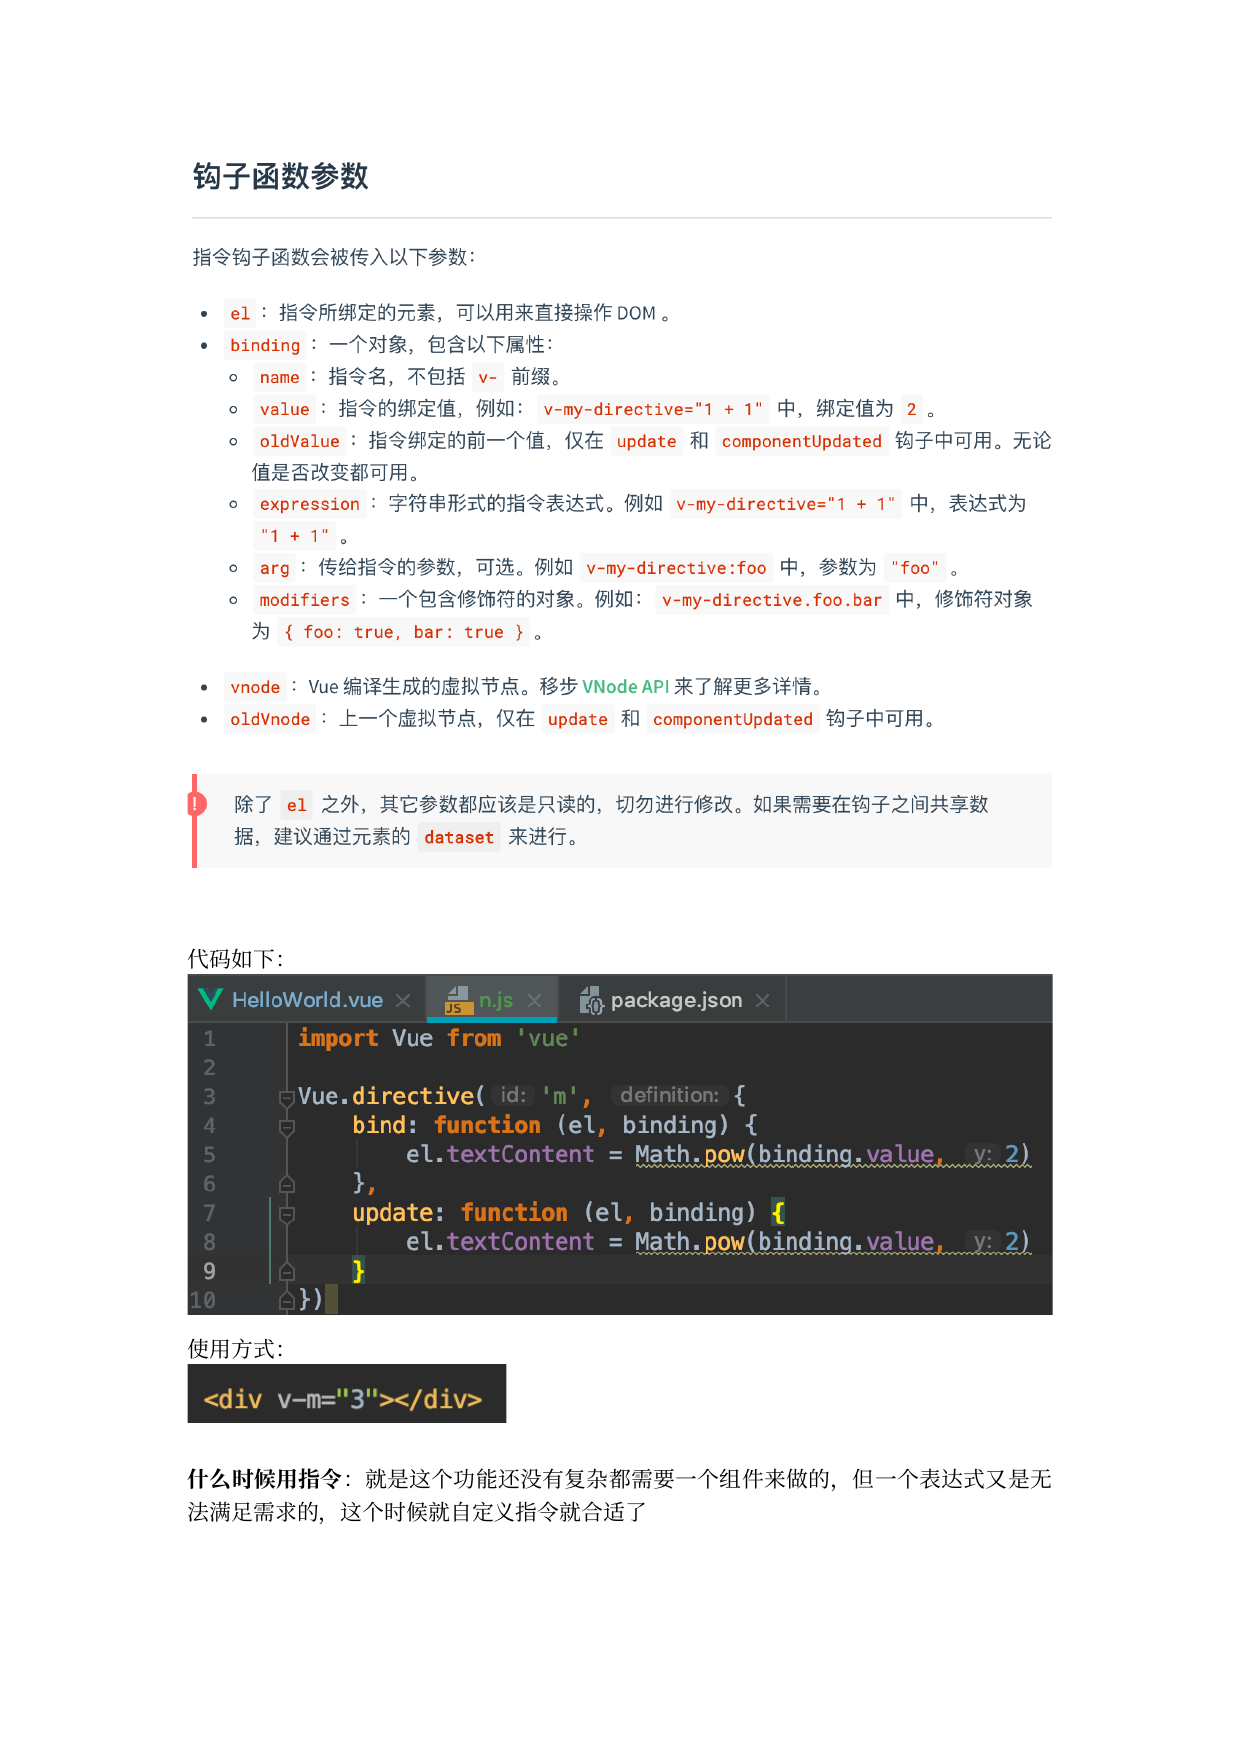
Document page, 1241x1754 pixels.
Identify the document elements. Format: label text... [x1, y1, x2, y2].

picture [187, 1364, 507, 1423]
text 什么时候用指令：就是这个功能还没有复杂都需要一个组件来做的，但一个表达式又是无法满足需求的，这个时候就自定义指令就合适了 [187, 1462, 1053, 1527]
text 使用方式： [187, 1332, 1053, 1364]
picture [187, 162, 1053, 884]
picture [187, 974, 1053, 1315]
text 代码如下： [187, 942, 1053, 974]
